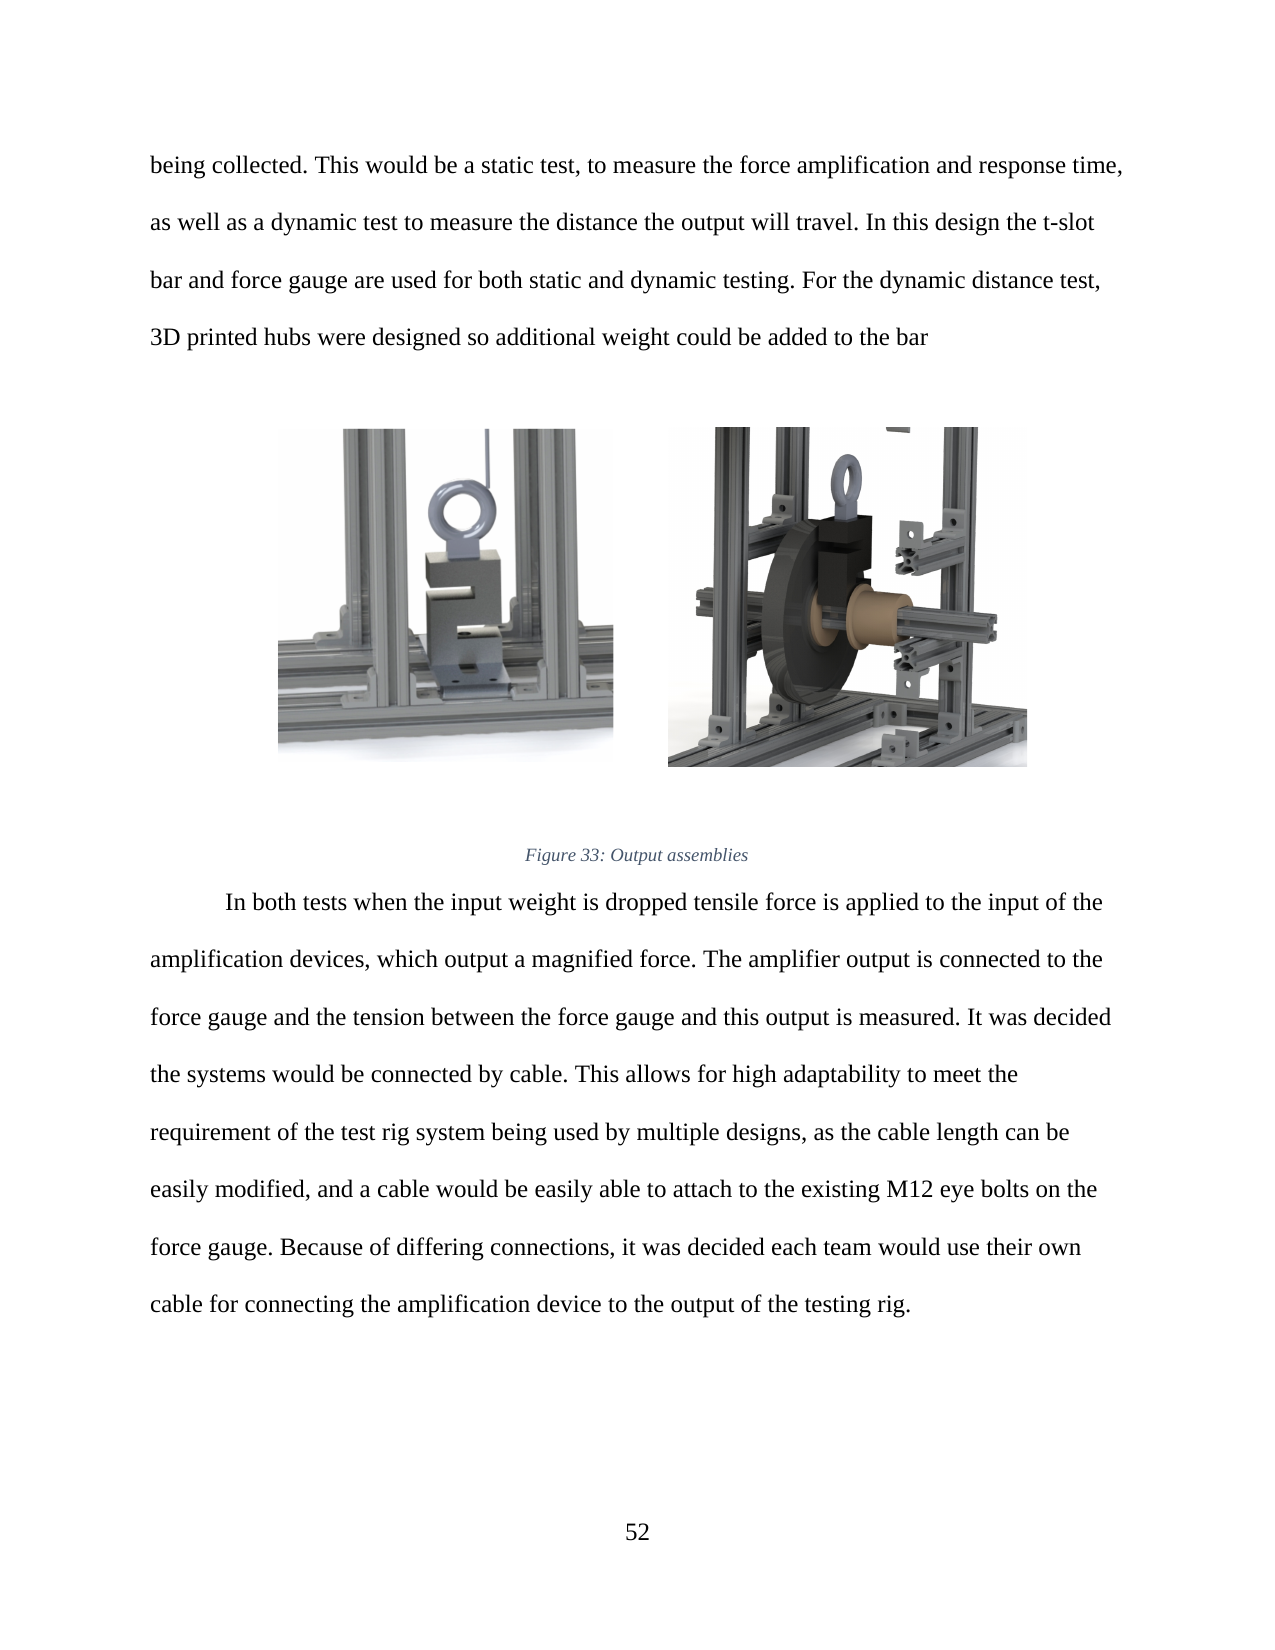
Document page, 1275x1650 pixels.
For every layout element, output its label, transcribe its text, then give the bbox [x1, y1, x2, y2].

text Figure 33: Output assemblies [150, 844, 1125, 866]
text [150, 150, 1125, 351]
text In both tests when the input weight is dropped tensile force is applied to the input of the amplification devices, which output a magnified force. The amplifier output is connected to the force gauge and the tension between the force gauge and this output is measured. It was decided the systems would be connected by cable. This allows for high adaptability to meet the requirement of the test rig system being used by multiple designs, as the cable length can be easily modified, and a cable would be easily able to attach to the existing M12 eye bolts on the force gauge. Because of differing connections, it was decided each team would use their own cable for connecting the amplification device to the output of the testing rig. [150, 887, 1125, 1318]
